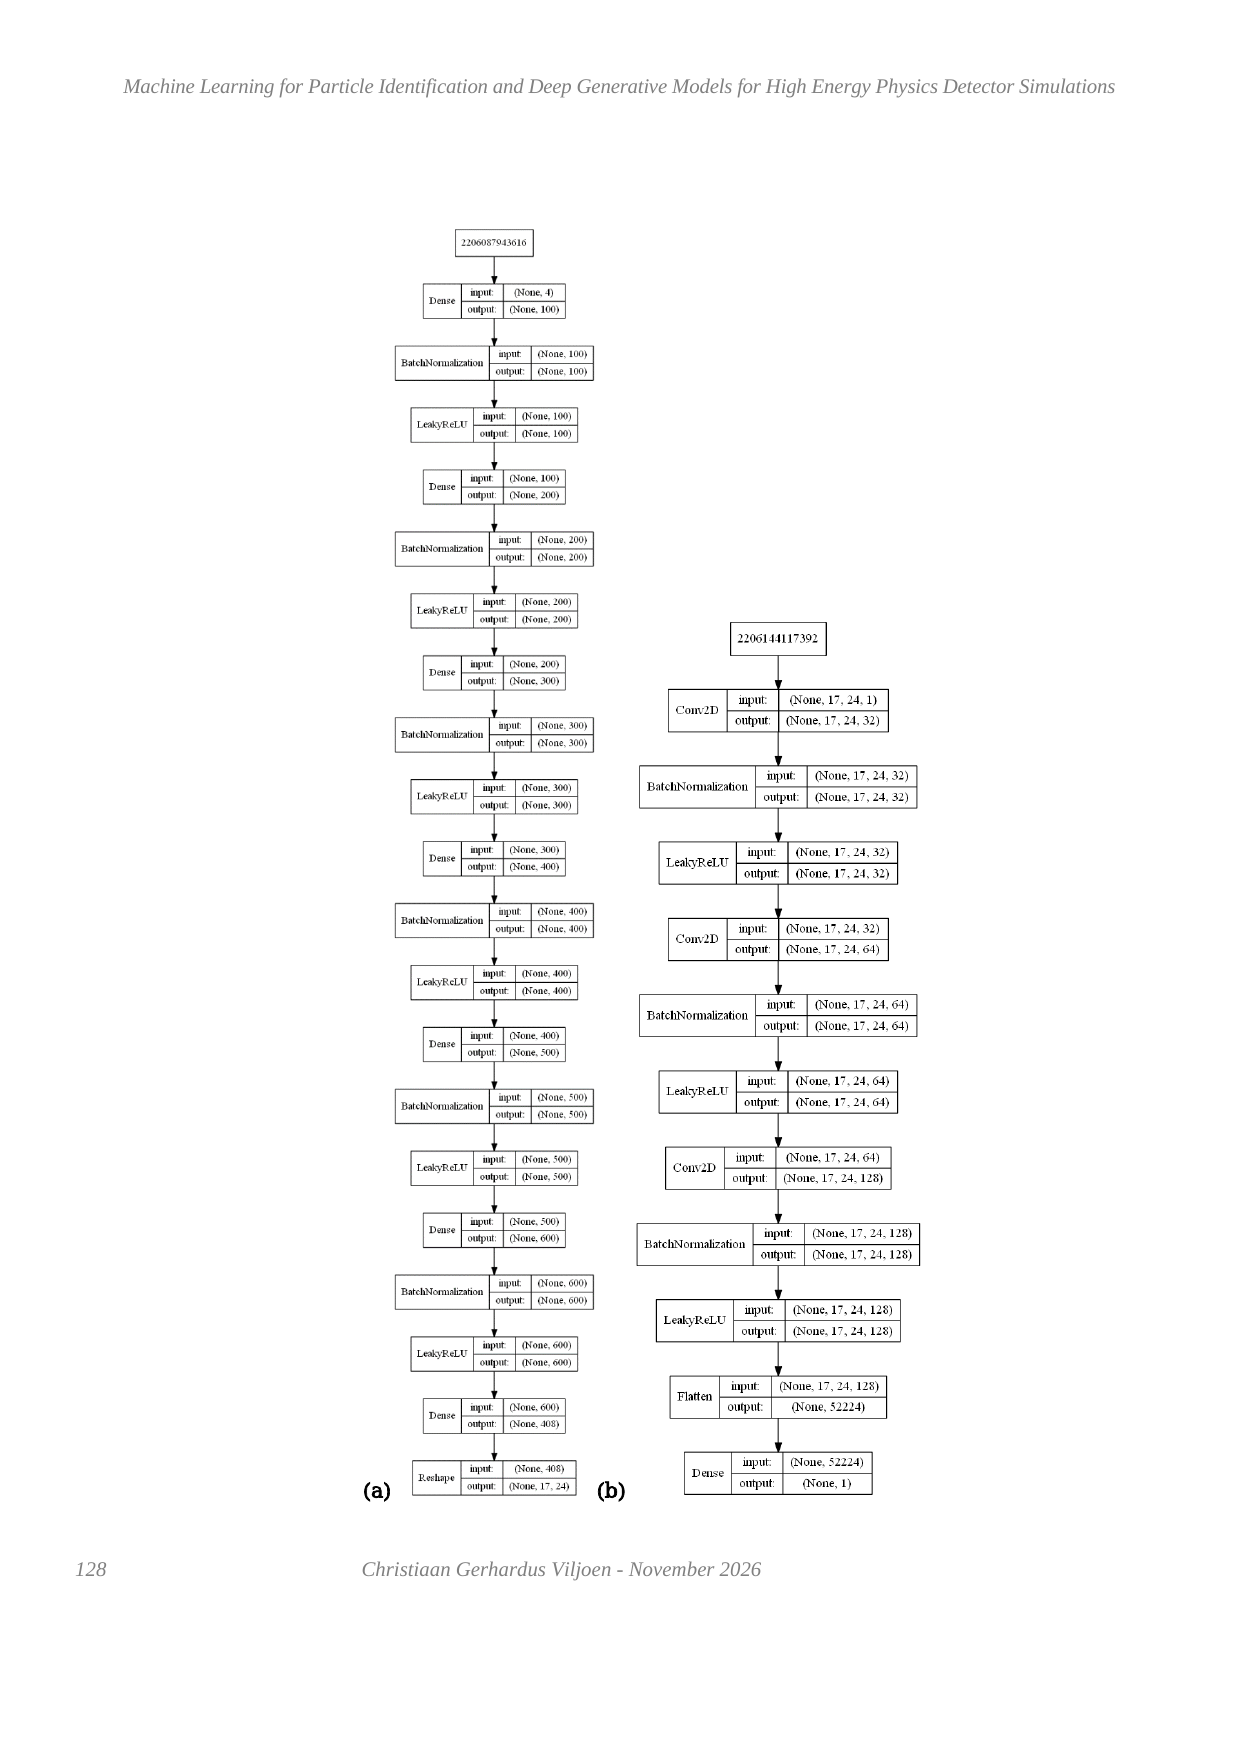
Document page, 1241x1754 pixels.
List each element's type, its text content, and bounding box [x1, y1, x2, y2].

picture [633, 618, 923, 1498]
picture [392, 226, 596, 1498]
